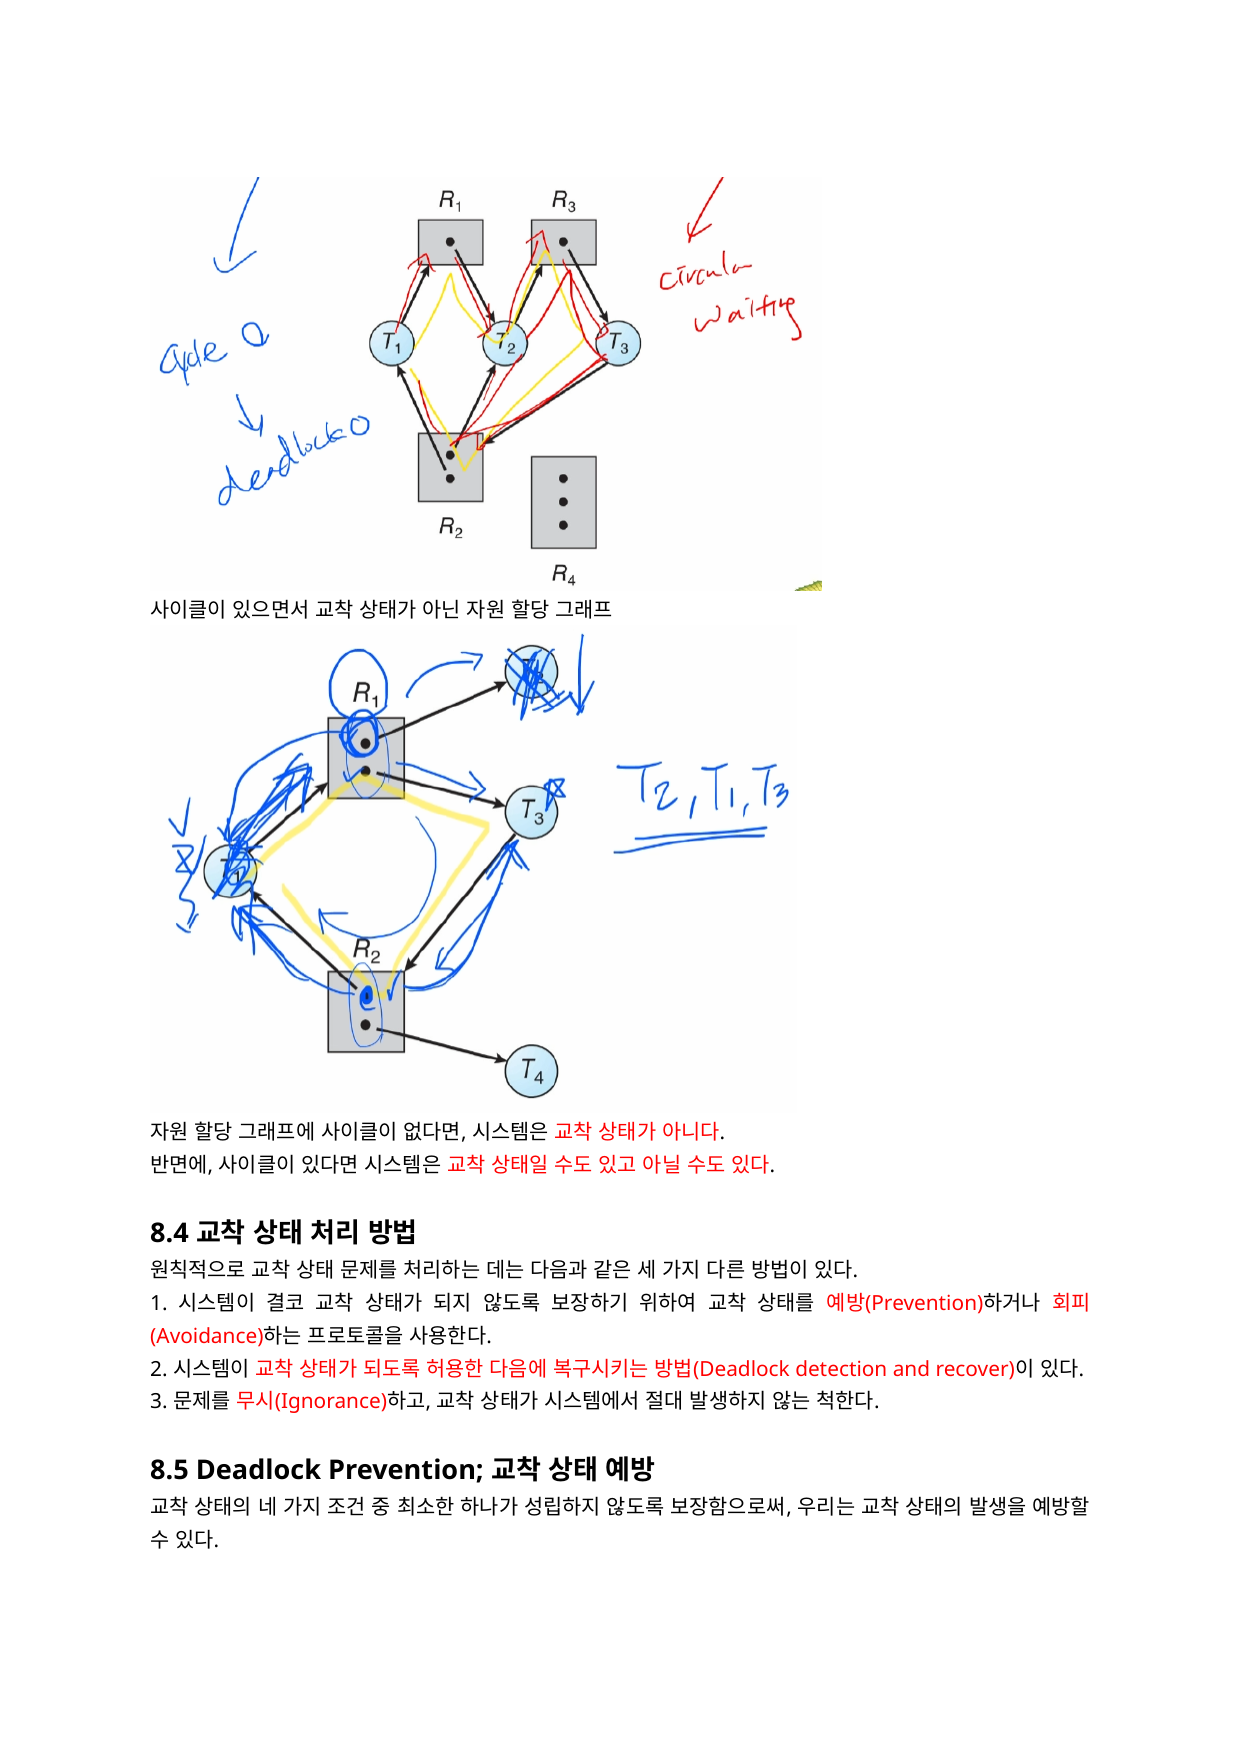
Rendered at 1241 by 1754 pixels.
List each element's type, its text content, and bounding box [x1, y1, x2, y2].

text 원칙적으로 교착 상태 문제를 처리하는 데는 다음과 같은 세 가지 다른 방법이 있다. [150, 1254, 1090, 1284]
text 반면에, 사이클이 있다면 시스템은 교착 상태일 수도 있고 아닐 수도 있다. [150, 1148, 1090, 1178]
text 8.4 교착 상태 처리 방법 [150, 1211, 1090, 1251]
text 8.5 Deadlock Prevention; 교착 상태 예방 [150, 1448, 1090, 1487]
text 사이클이 있으면서 교착 상태가 아닌 자원 할당 그래프 [150, 593, 1090, 623]
text 자원 할당 그래프에 사이클이 없다면, 시스템은 교착 상태가 아니다. [150, 1115, 1090, 1146]
picture [150, 177, 822, 591]
text 2. 시스템이 교착 상태가 되도록 허용한 다음에 복구시키는 방법(Deadlock detection and recover)이 있다. [150, 1352, 1090, 1382]
text 1. 시스템이 결코 교착 상태가 되지 않도록 보장하기 위하여 교착 상태를 예방(Prevention)하거나 회피(Avoidance)하는 프로토콜을 사용한다. [150, 1286, 1090, 1349]
text 3. 문제를 무시(Ignorance)하고, 교착 상태가 시스템에서 절대 발생하지 않는 척한다. [150, 1384, 1090, 1415]
picture [150, 625, 798, 1113]
text 교착 상태의 네 가지 조건 중 최소한 하나가 성립하지 않도록 보장함으로써, 우리는 교착 상태의 발생을 예방할 수 있다. [150, 1490, 1090, 1553]
